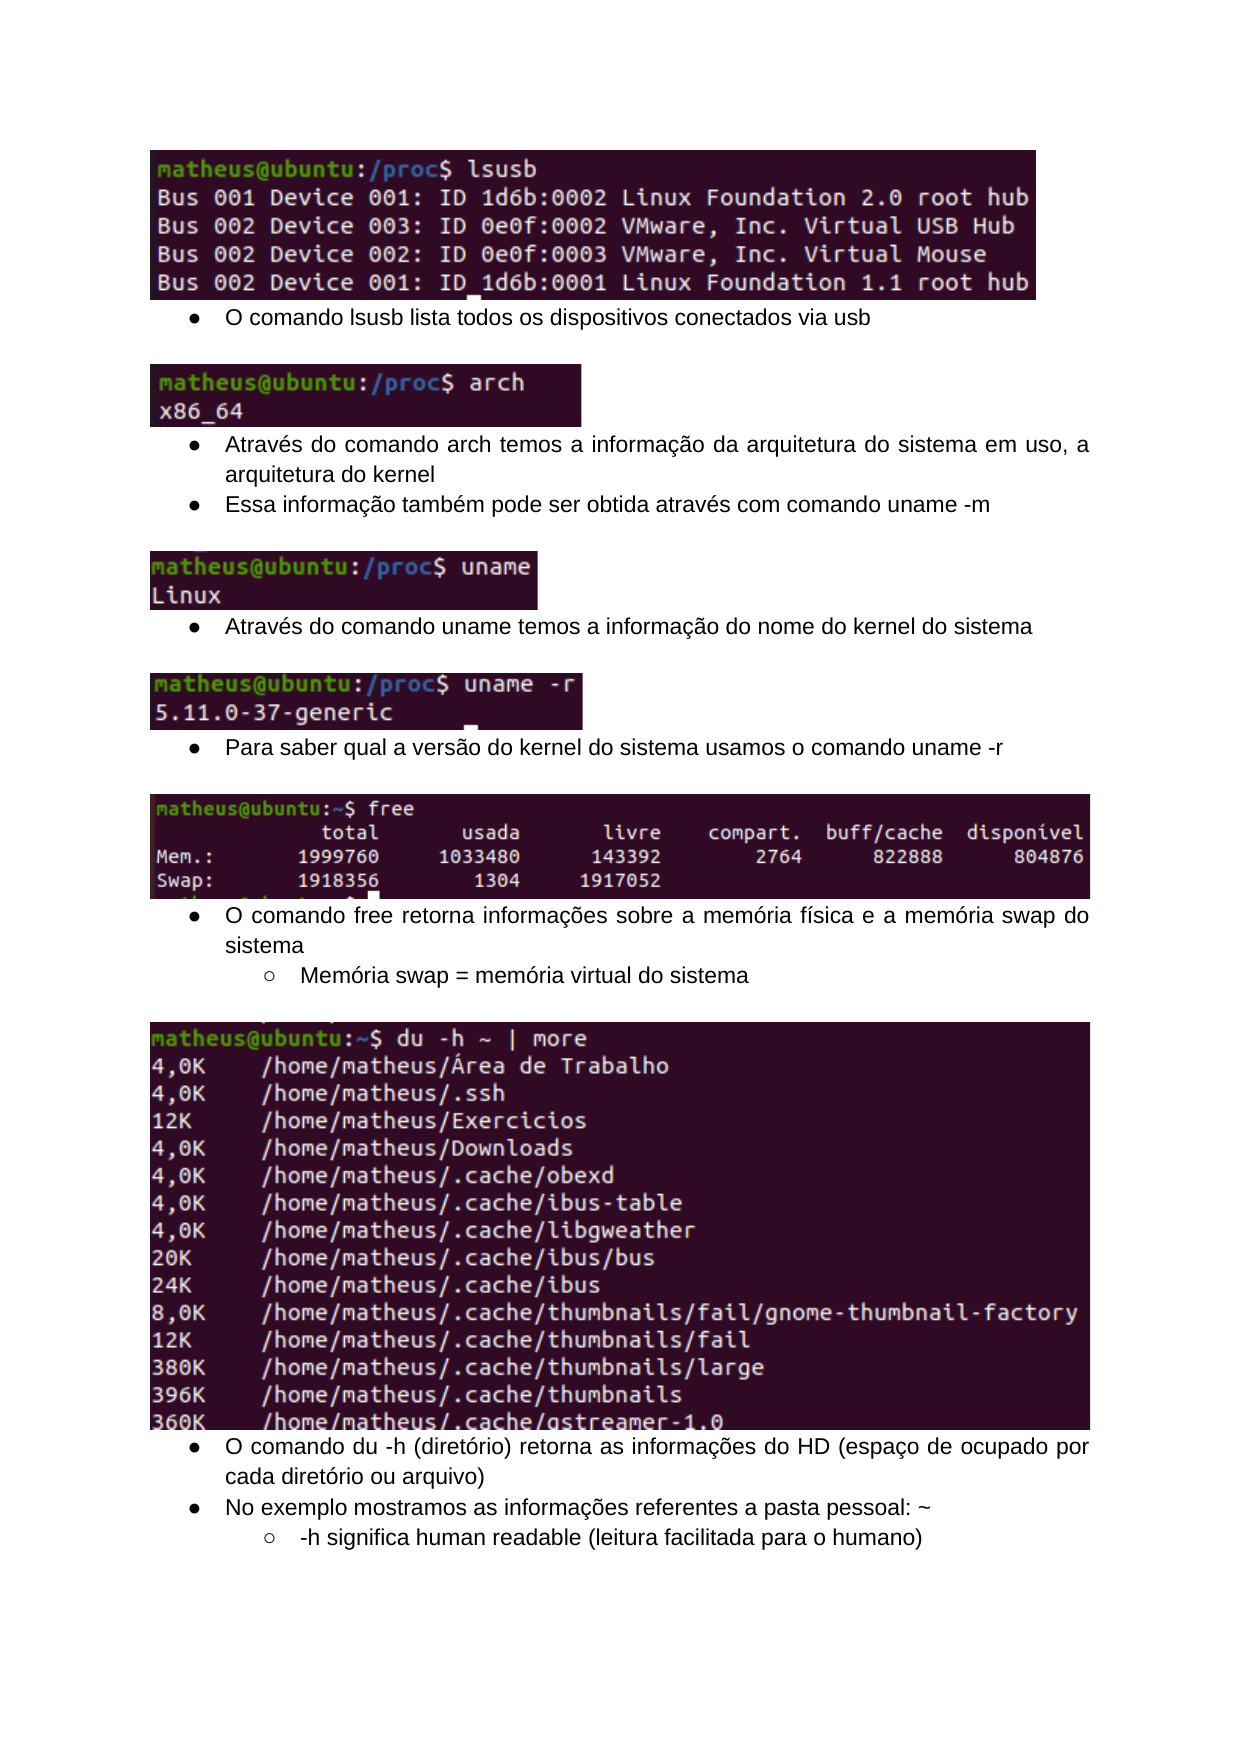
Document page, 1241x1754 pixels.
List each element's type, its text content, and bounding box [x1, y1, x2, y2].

list O comando du -h (diretório) retorna as informações do HD (espaço de ocupado por cada diretório ou arquivo) [187, 1433, 1090, 1489]
list Essa informação também pode ser obtida através com comando uname -m [187, 491, 1090, 517]
list O comando free retorna informações sobre a memória física e a memória swap do sistema [187, 902, 1090, 959]
list No exemplo mostramos as informações referentes a pasta pessoal: ~ [187, 1493, 1090, 1520]
picture [150, 150, 1036, 300]
list Através do comando uname temos a informação do nome do kernel do sistema [187, 613, 1090, 639]
list Memória swap = memória virtual do sistema [262, 962, 1090, 989]
picture [150, 794, 1091, 899]
picture [150, 673, 583, 730]
picture [150, 551, 538, 610]
picture [150, 1022, 1091, 1430]
list Através do comando arch temos a informação da arquitetura do sistema em uso, a arquitetura do kernel [187, 431, 1090, 487]
list O comando lsusb lista todos os dispositivos conectados via usb [187, 304, 1090, 330]
list -h significa human readable (leitura facilitada para o humano) [262, 1524, 1090, 1550]
picture [150, 364, 582, 427]
list Para saber qual a versão do kernel do sistema usamos o comando uname -r [187, 734, 1090, 760]
